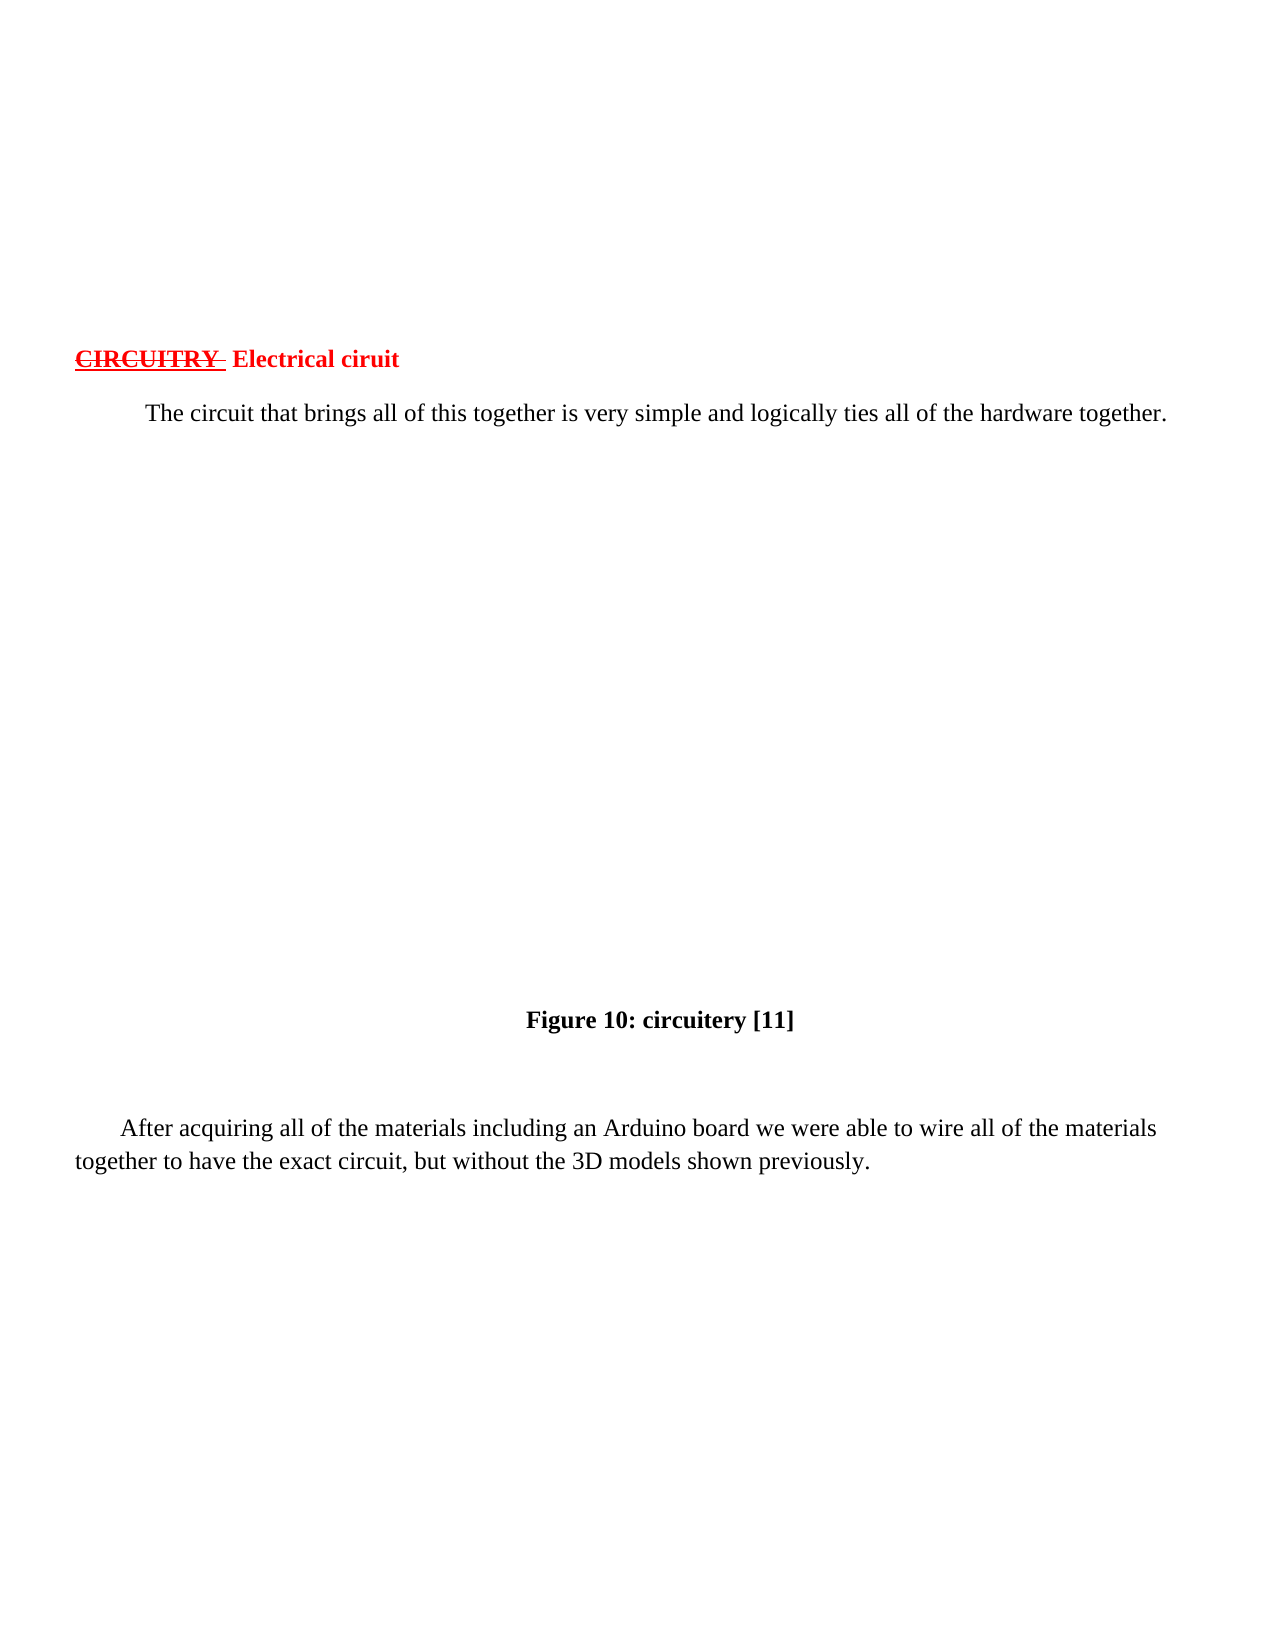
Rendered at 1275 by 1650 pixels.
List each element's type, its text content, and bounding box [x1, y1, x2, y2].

text Figure 10: circuitery [11] [75, 1005, 1200, 1034]
text The circuit that brings all of this together is very simple and logically ties all of the hardware together. [75, 398, 1200, 427]
text CIRCUITRY Electrical ciruit [75, 344, 1200, 373]
text After acquiring all of the materials including an Arduino board we were able to wire all of the materials together to have the exact circuit, but without the 3D models shown previously. [75, 1113, 1200, 1175]
